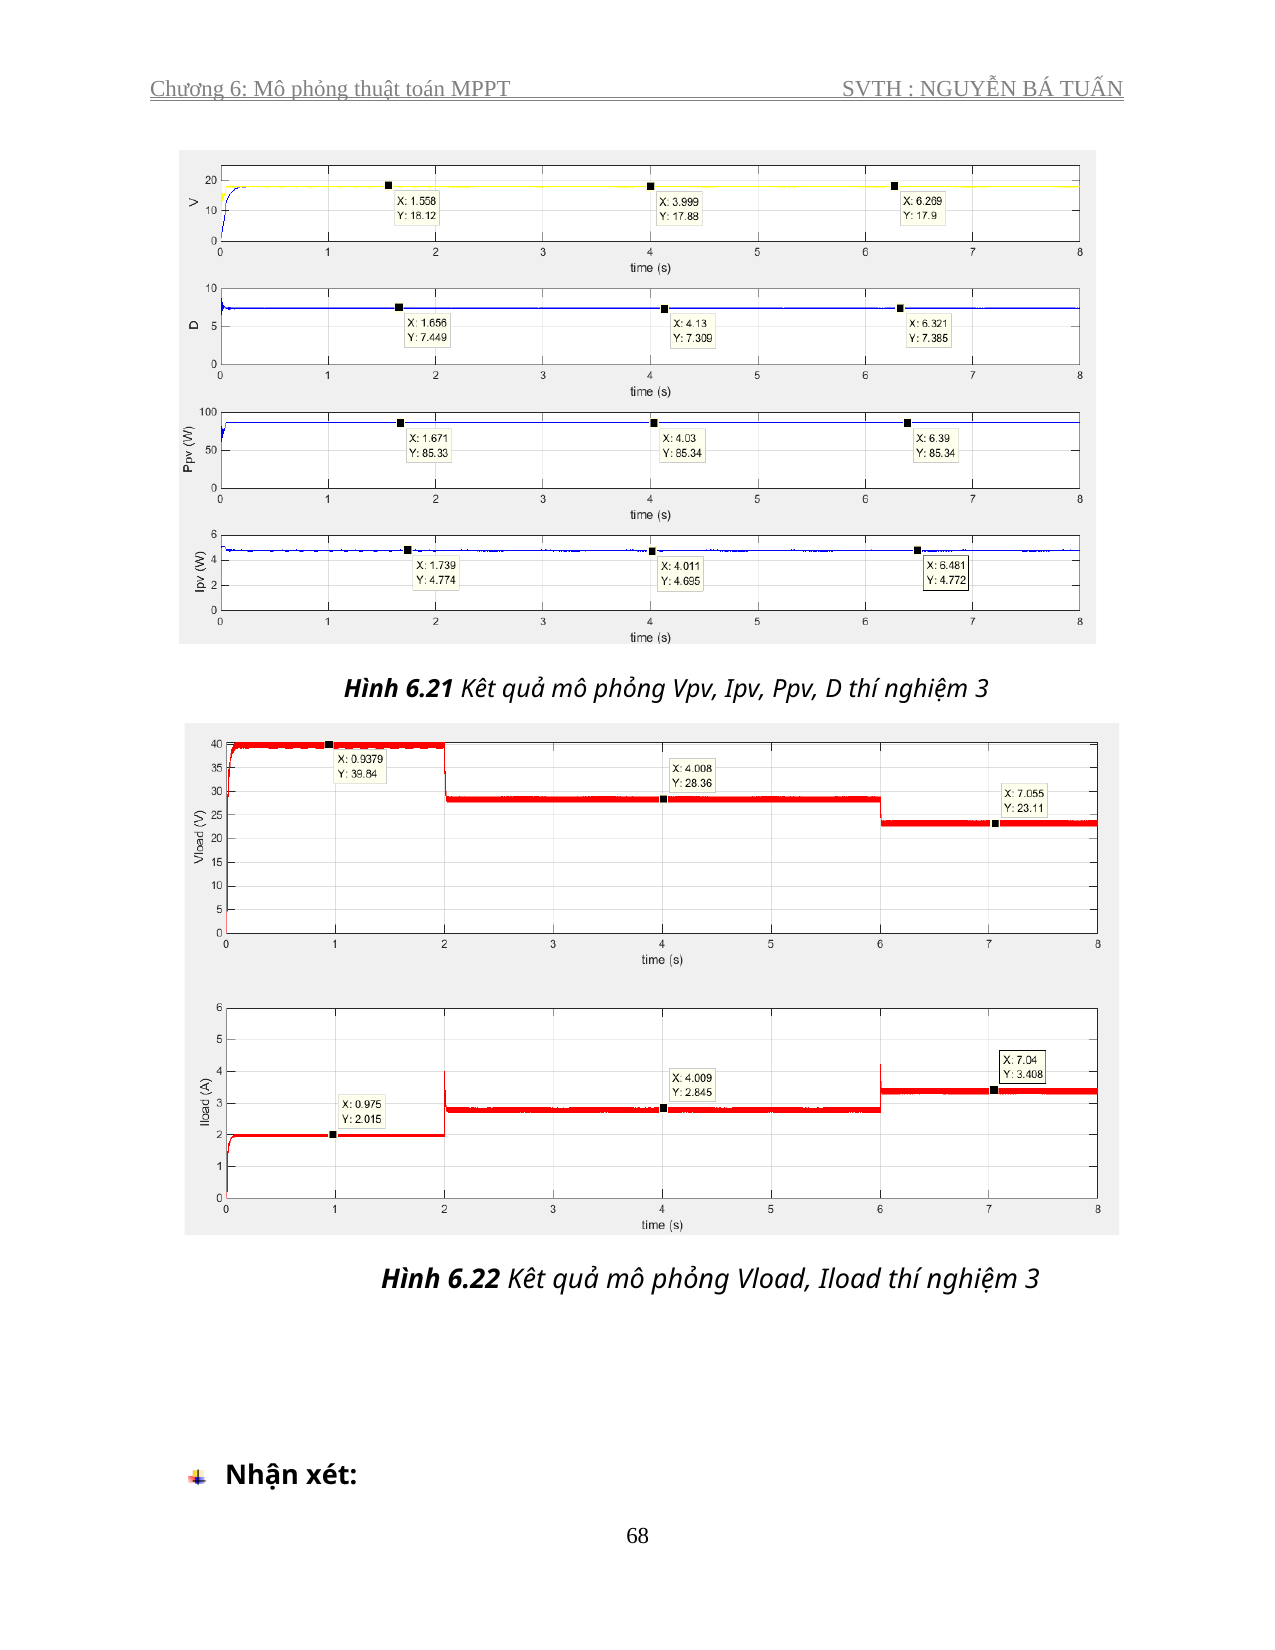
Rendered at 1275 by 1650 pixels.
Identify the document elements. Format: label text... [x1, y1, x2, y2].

list Hình 6.21 Kêt quả mô phỏng Vpv, Ipv, Ppv, D thí nghiệm 3 [225, 671, 1125, 704]
list Hình 6.22 Kêt quả mô phỏng Vload, Iload thí nghiệm 3 [225, 1259, 1125, 1296]
picture [188, 1468, 206, 1485]
list Nhận xét: [187, 1456, 1125, 1492]
picture [178, 150, 1097, 644]
picture [184, 723, 1120, 1235]
